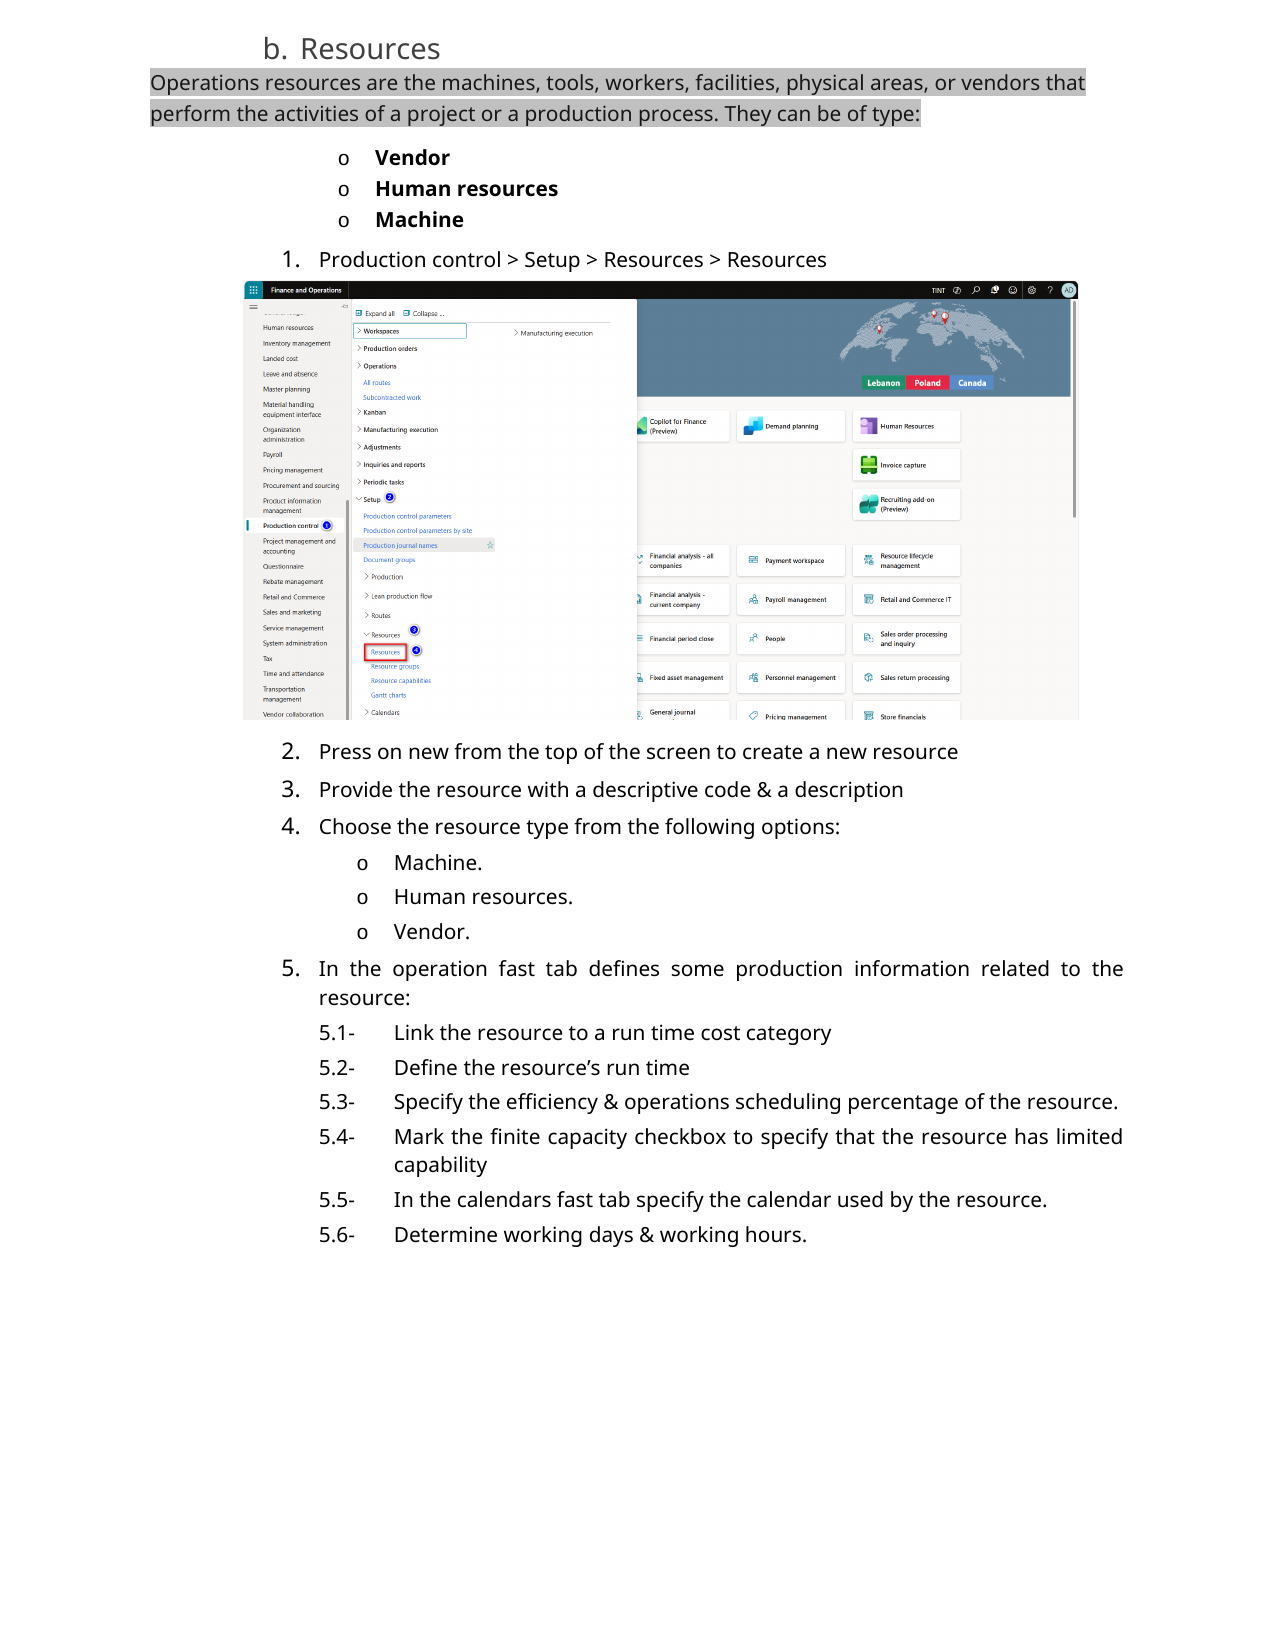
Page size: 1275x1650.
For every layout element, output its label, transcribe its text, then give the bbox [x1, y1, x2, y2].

list In the calendars fast tab specify the calendar used by the resource. [319, 1185, 1125, 1214]
list In the operation fast tab defines some production information related to the resource: [281, 952, 1125, 1012]
picture [242, 280, 1080, 720]
list Machine [337, 206, 1125, 234]
list Link the resource to a run time cost category [319, 1018, 1125, 1046]
text Operations resources are the machines, tools, workers, facilities, physical areas, or vendors that perform the activities of a project or a production process. They can be of type: [150, 68, 1125, 127]
list Human resources. [356, 882, 1125, 911]
list Define the resource’s run time [319, 1053, 1125, 1081]
list Choose the resource type from the following options: [281, 810, 1125, 841]
list Specify the efficiency & operations scheduling percentage of the resource. [319, 1087, 1125, 1116]
list Production control > Setup > Resources > Resources [281, 243, 1125, 274]
list Provide the resource with a descriptive code & a description [281, 773, 1125, 804]
list Vendor [337, 143, 1125, 171]
list Human resources [337, 174, 1125, 203]
list Determine working days & working hours. [319, 1220, 1125, 1248]
subtitle Resources [262, 28, 1125, 68]
list Press on new from the top of the screen to create a new resource [281, 735, 1125, 766]
list Mark the finite capacity checkbox to specify that the resource has limited capability [319, 1122, 1125, 1179]
list Vendor. [356, 917, 1125, 946]
list Machine. [356, 848, 1125, 876]
